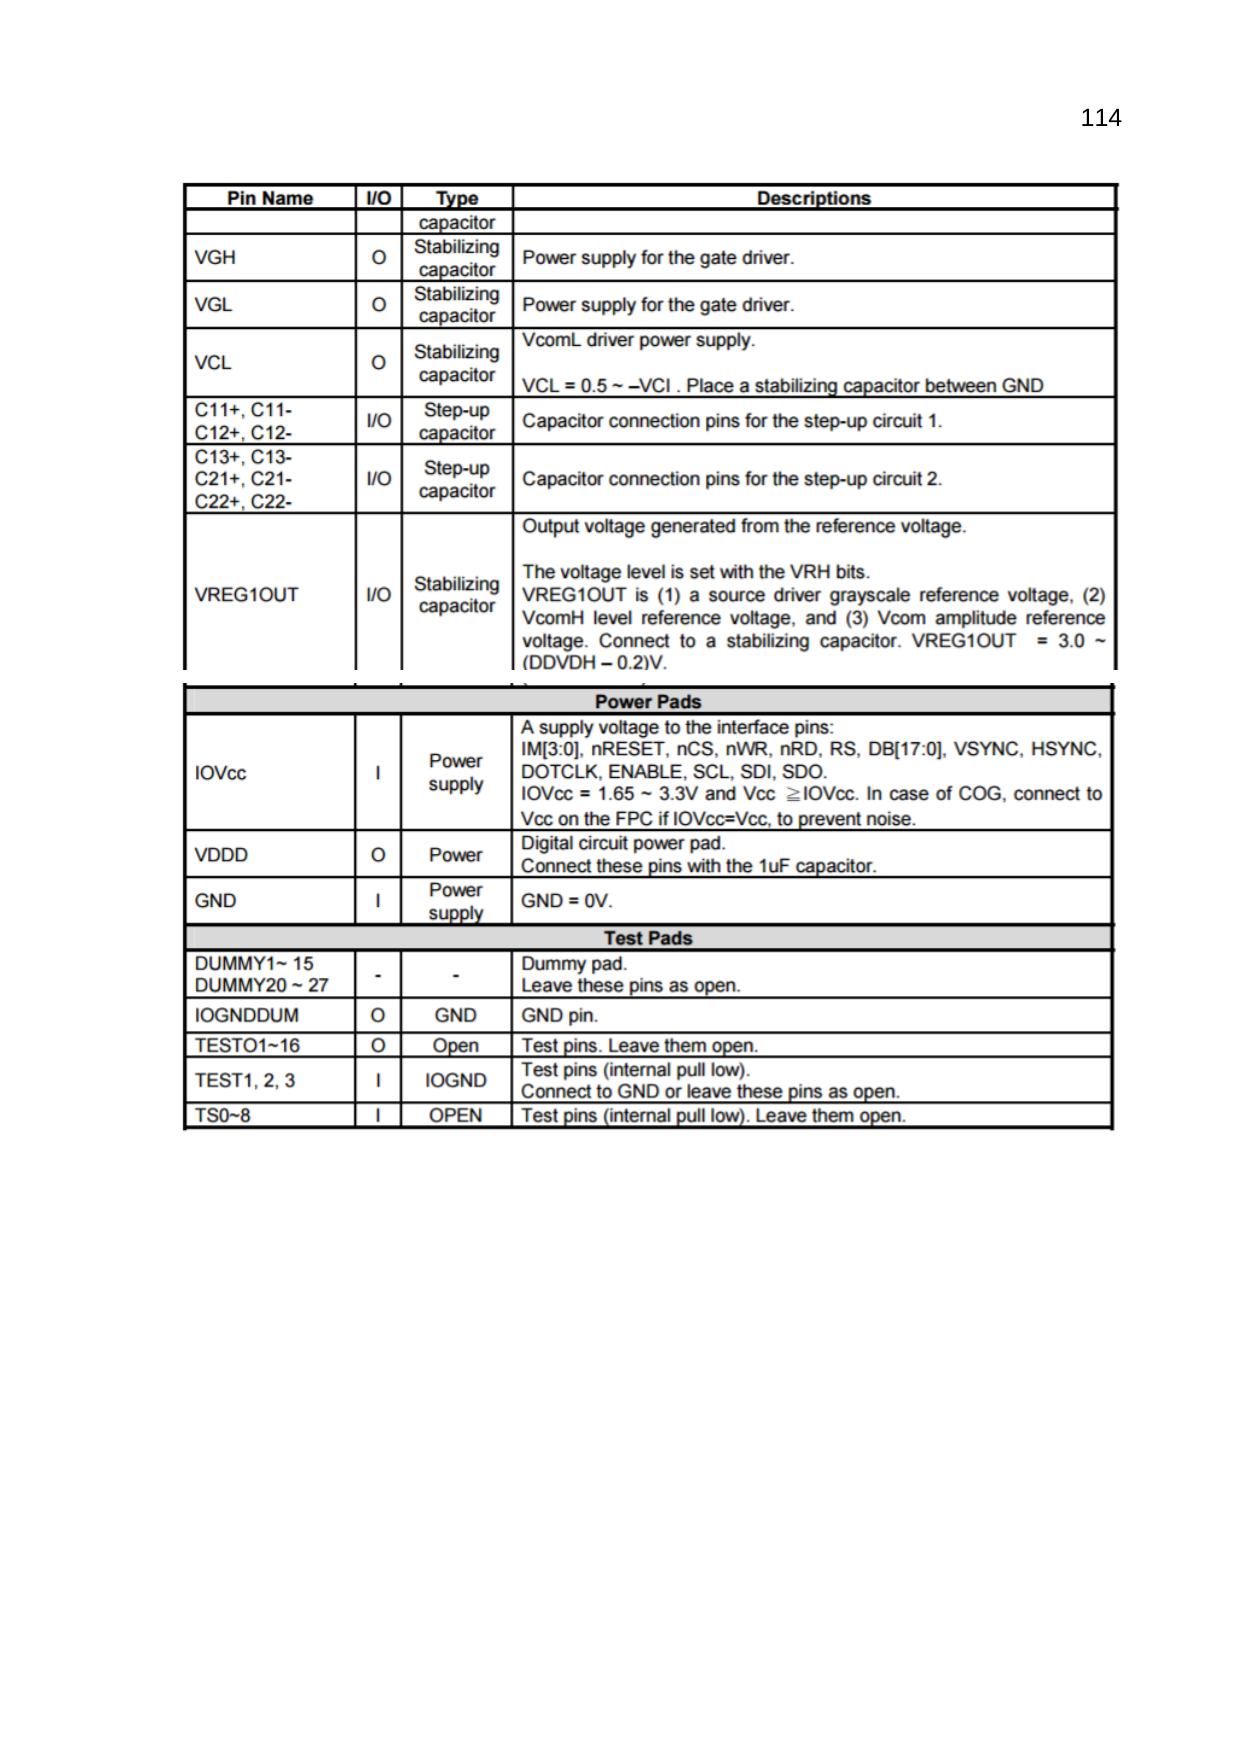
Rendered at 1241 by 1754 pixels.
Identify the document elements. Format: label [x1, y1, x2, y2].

picture [177, 177, 1123, 670]
picture [177, 683, 1123, 1135]
